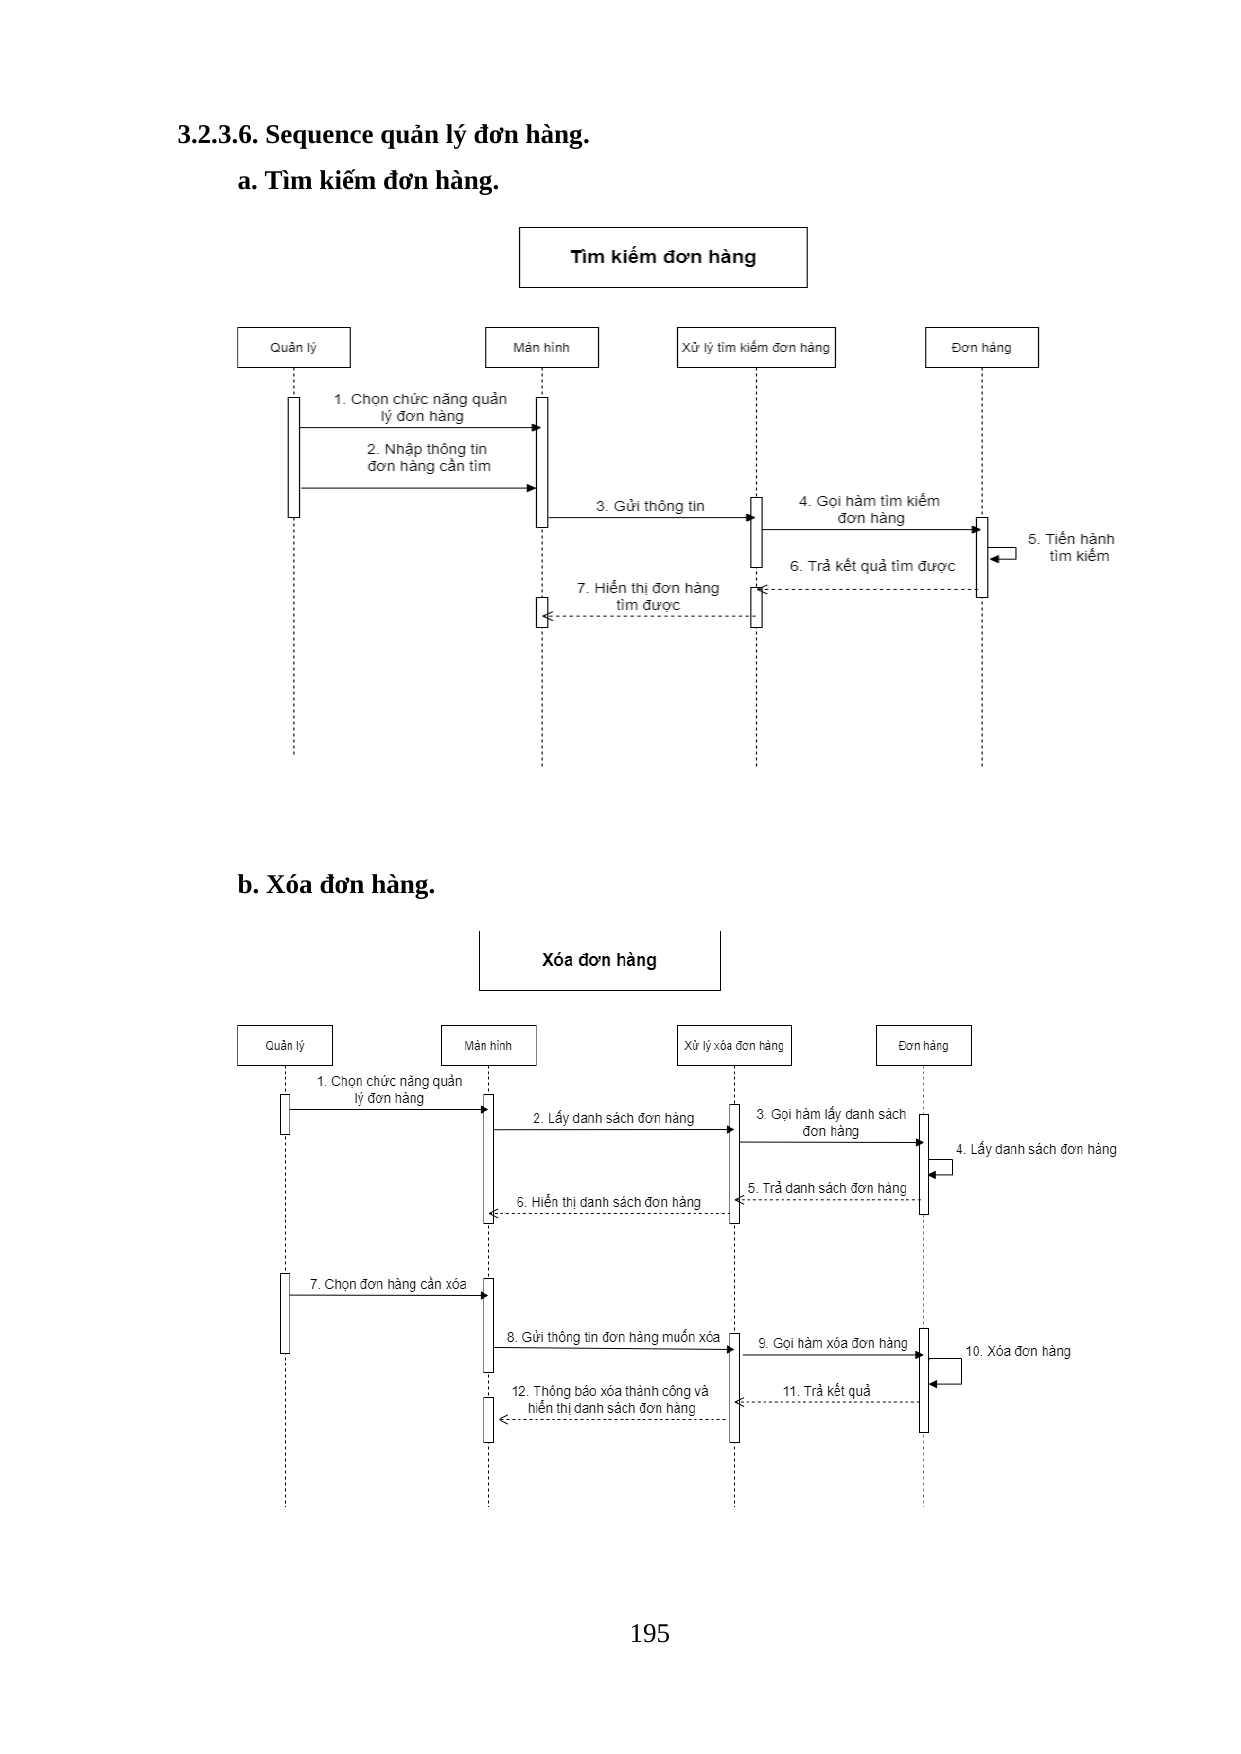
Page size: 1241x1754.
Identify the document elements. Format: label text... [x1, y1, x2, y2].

text b. Xóa đơn hàng. [177, 868, 1122, 899]
text a. Tìm kiếm đơn hàng. [177, 164, 1122, 195]
picture [237, 227, 1117, 768]
subtitle 3.2.3.6. Sequence quản lý đơn hàng. [177, 118, 1122, 149]
picture [237, 931, 1117, 1507]
